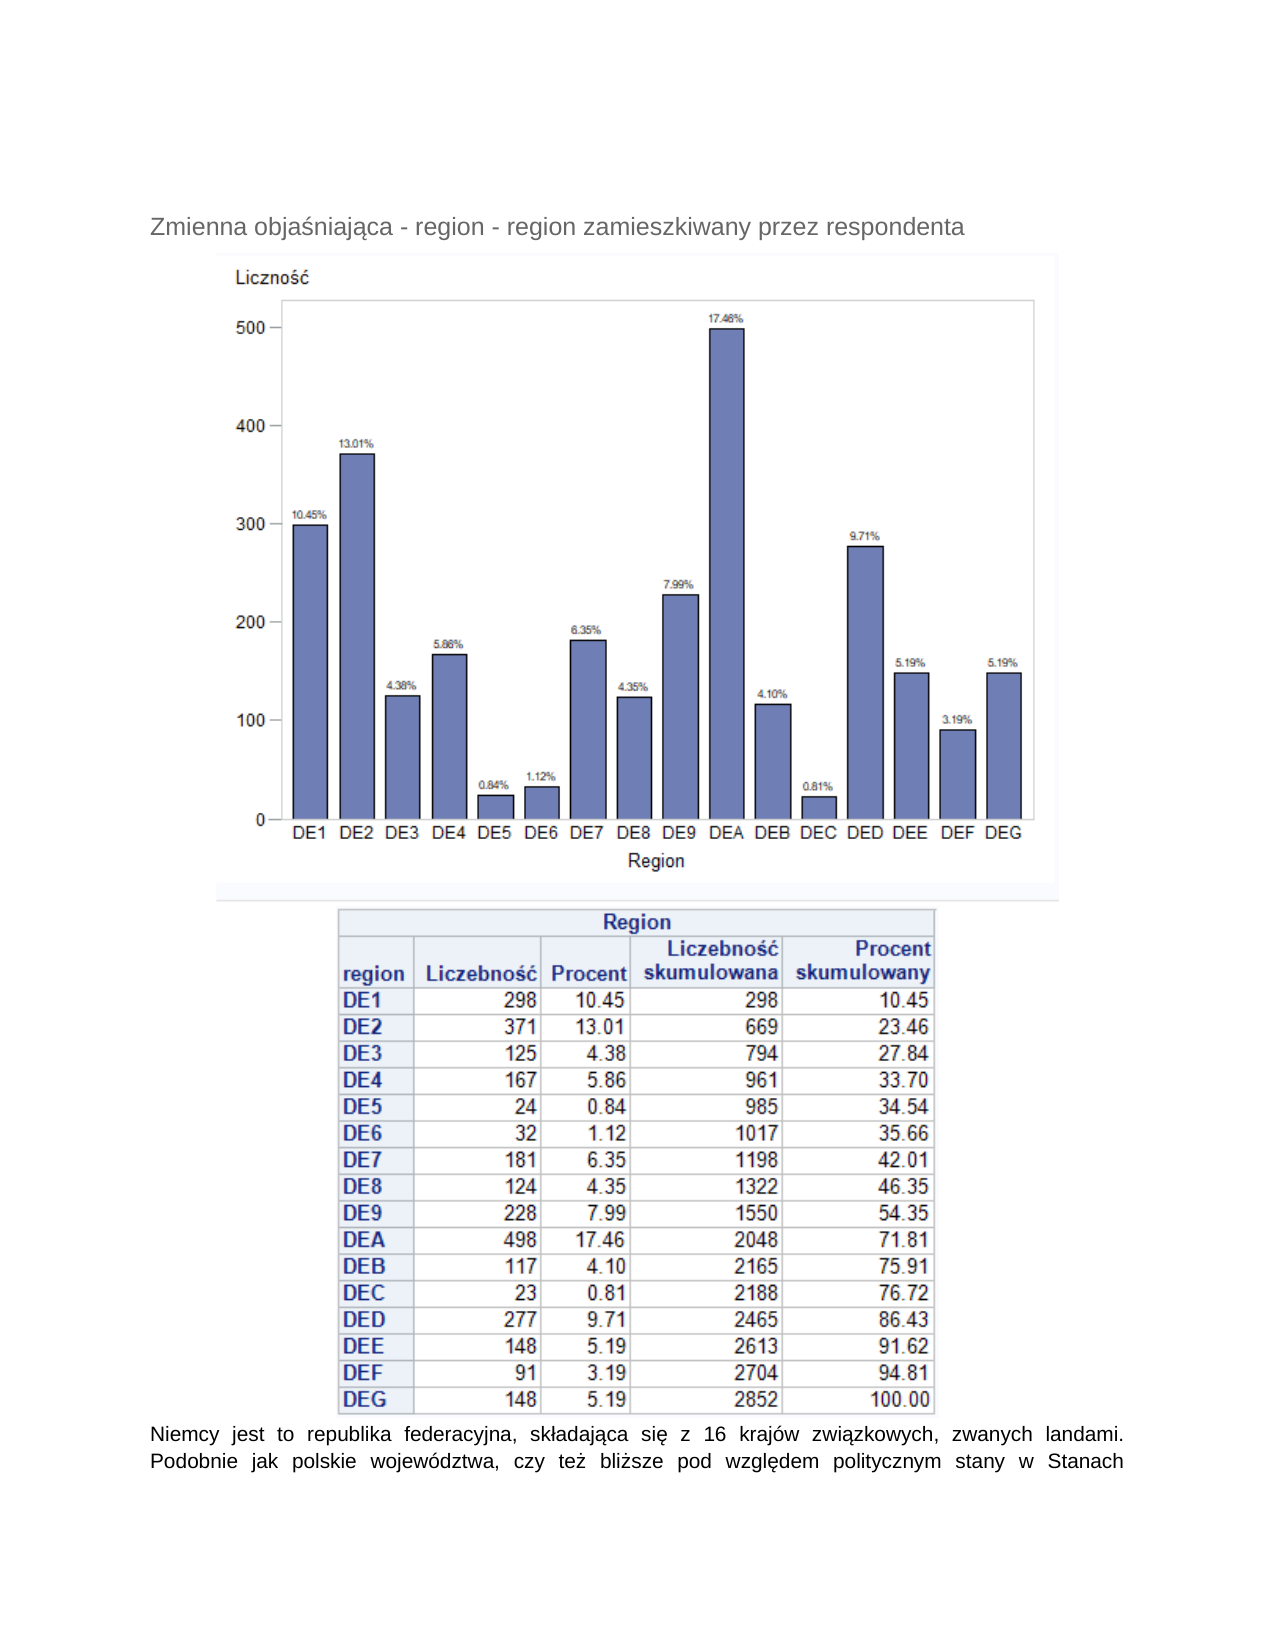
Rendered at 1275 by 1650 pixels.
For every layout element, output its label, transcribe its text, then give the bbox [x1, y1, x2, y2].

subtitle Zmienna objaśniająca - region - region zamieszkiwany przez respondenta [150, 212, 1125, 241]
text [150, 1421, 1125, 1473]
picture [336, 906, 939, 1418]
picture [216, 253, 1059, 903]
